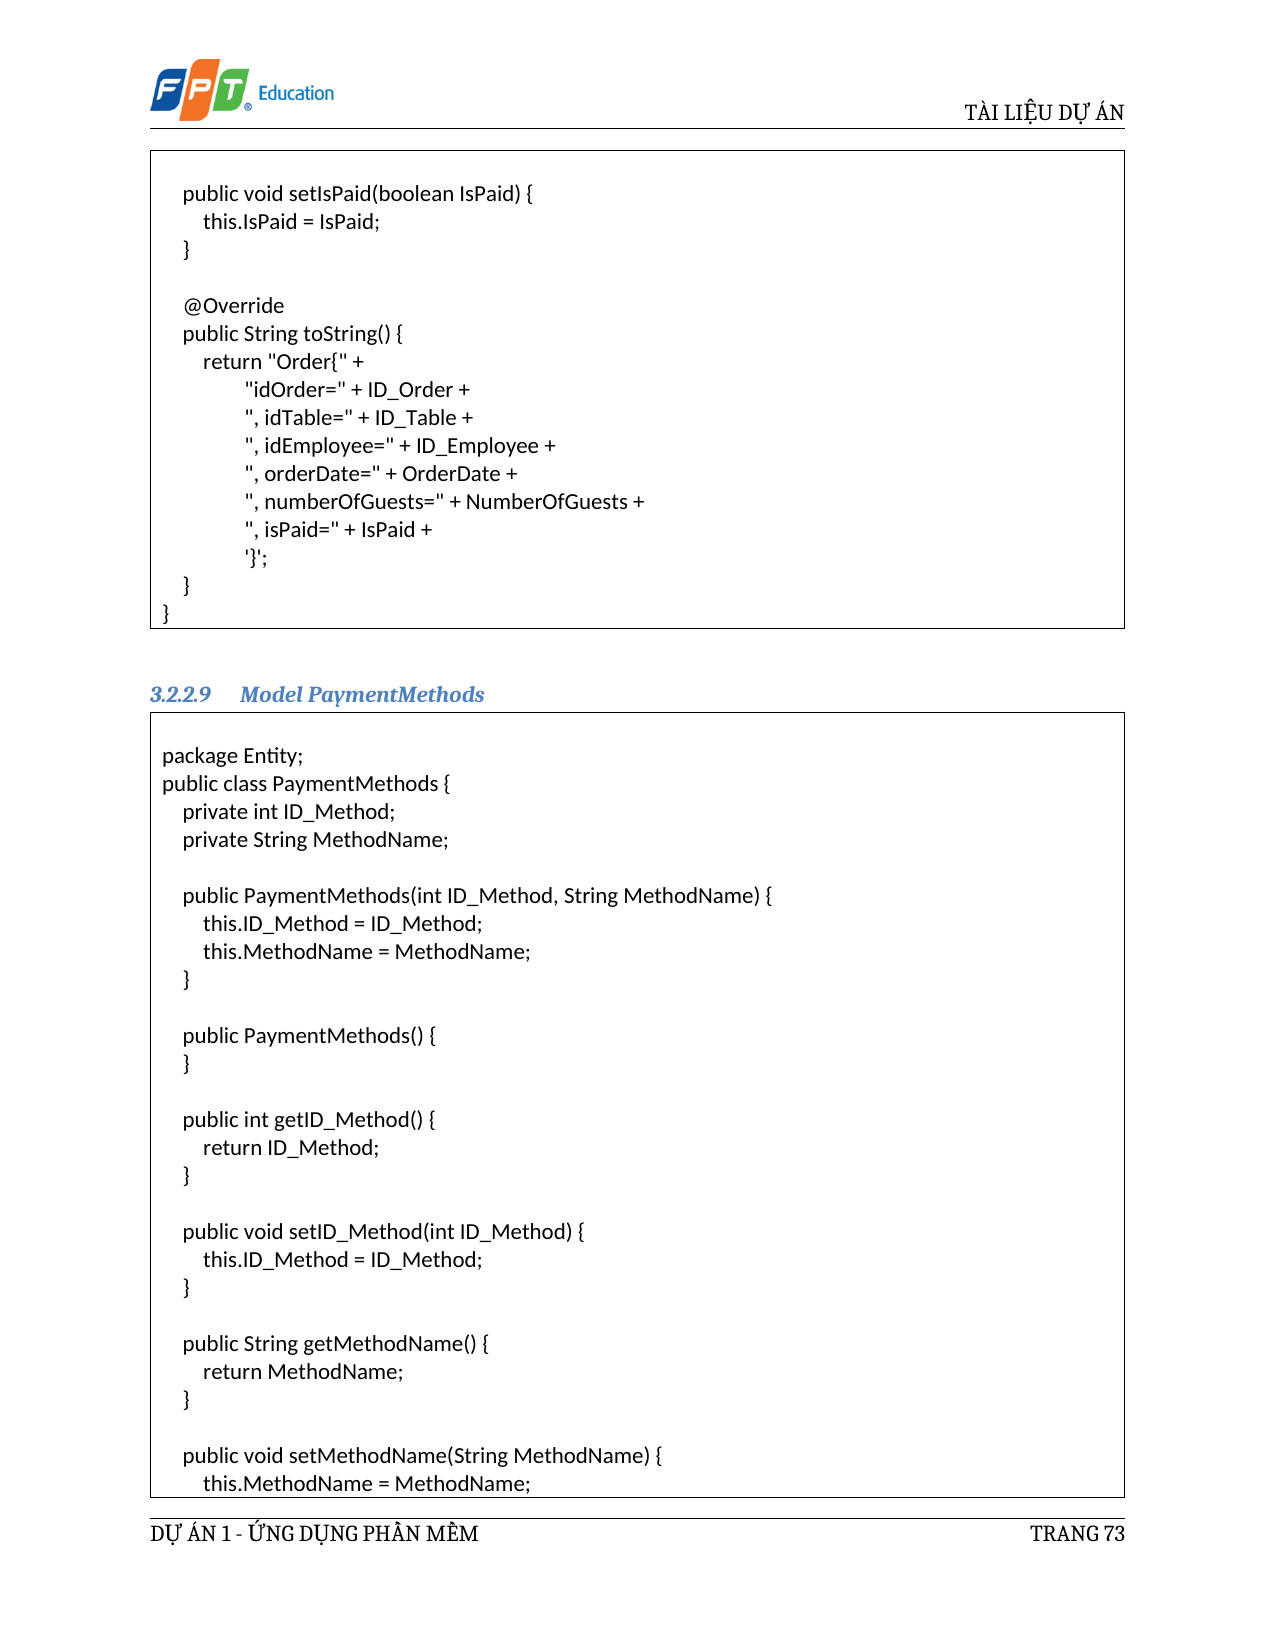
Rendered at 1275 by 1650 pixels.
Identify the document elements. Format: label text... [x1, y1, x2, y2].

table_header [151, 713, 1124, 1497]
picture [150, 59, 336, 121]
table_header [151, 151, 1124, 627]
subtitle Model PaymentMethods [150, 681, 1125, 708]
